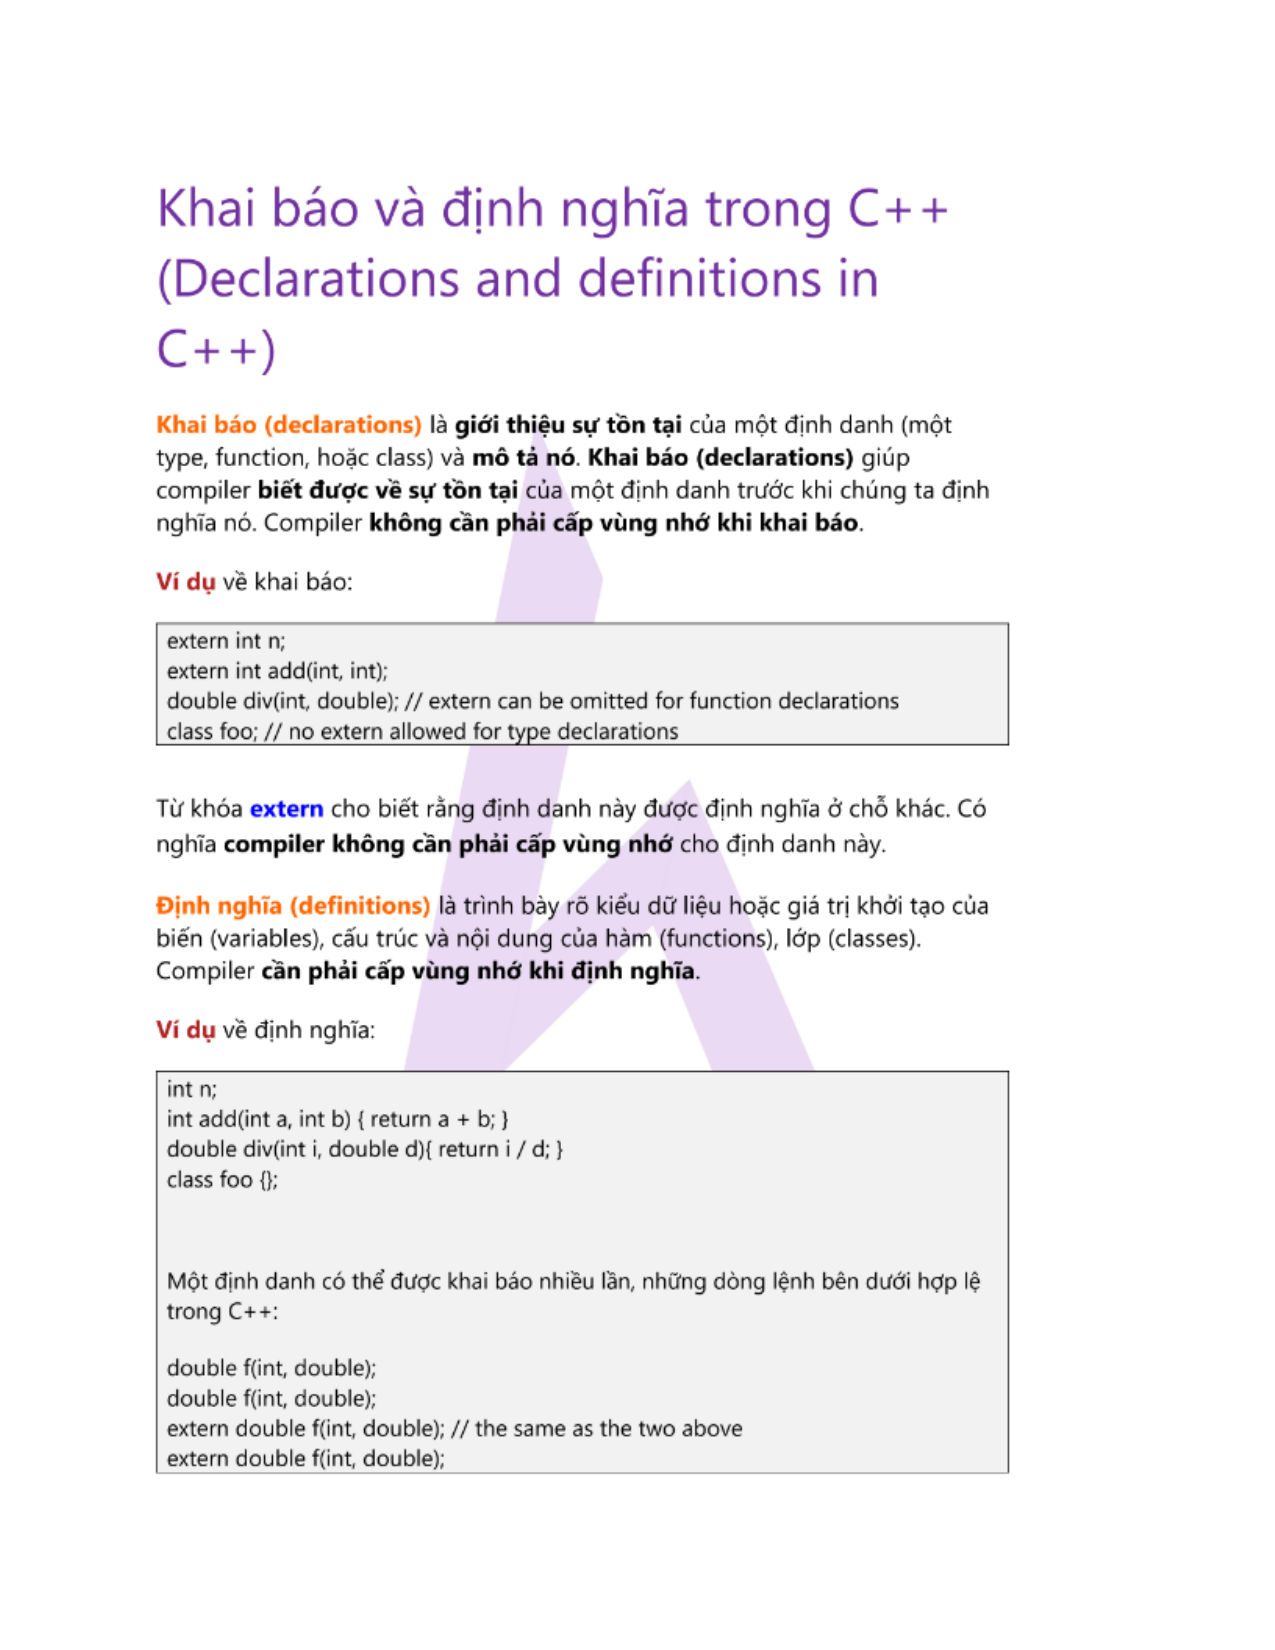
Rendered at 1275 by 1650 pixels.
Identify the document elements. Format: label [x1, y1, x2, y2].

picture [150, 180, 1022, 1482]
